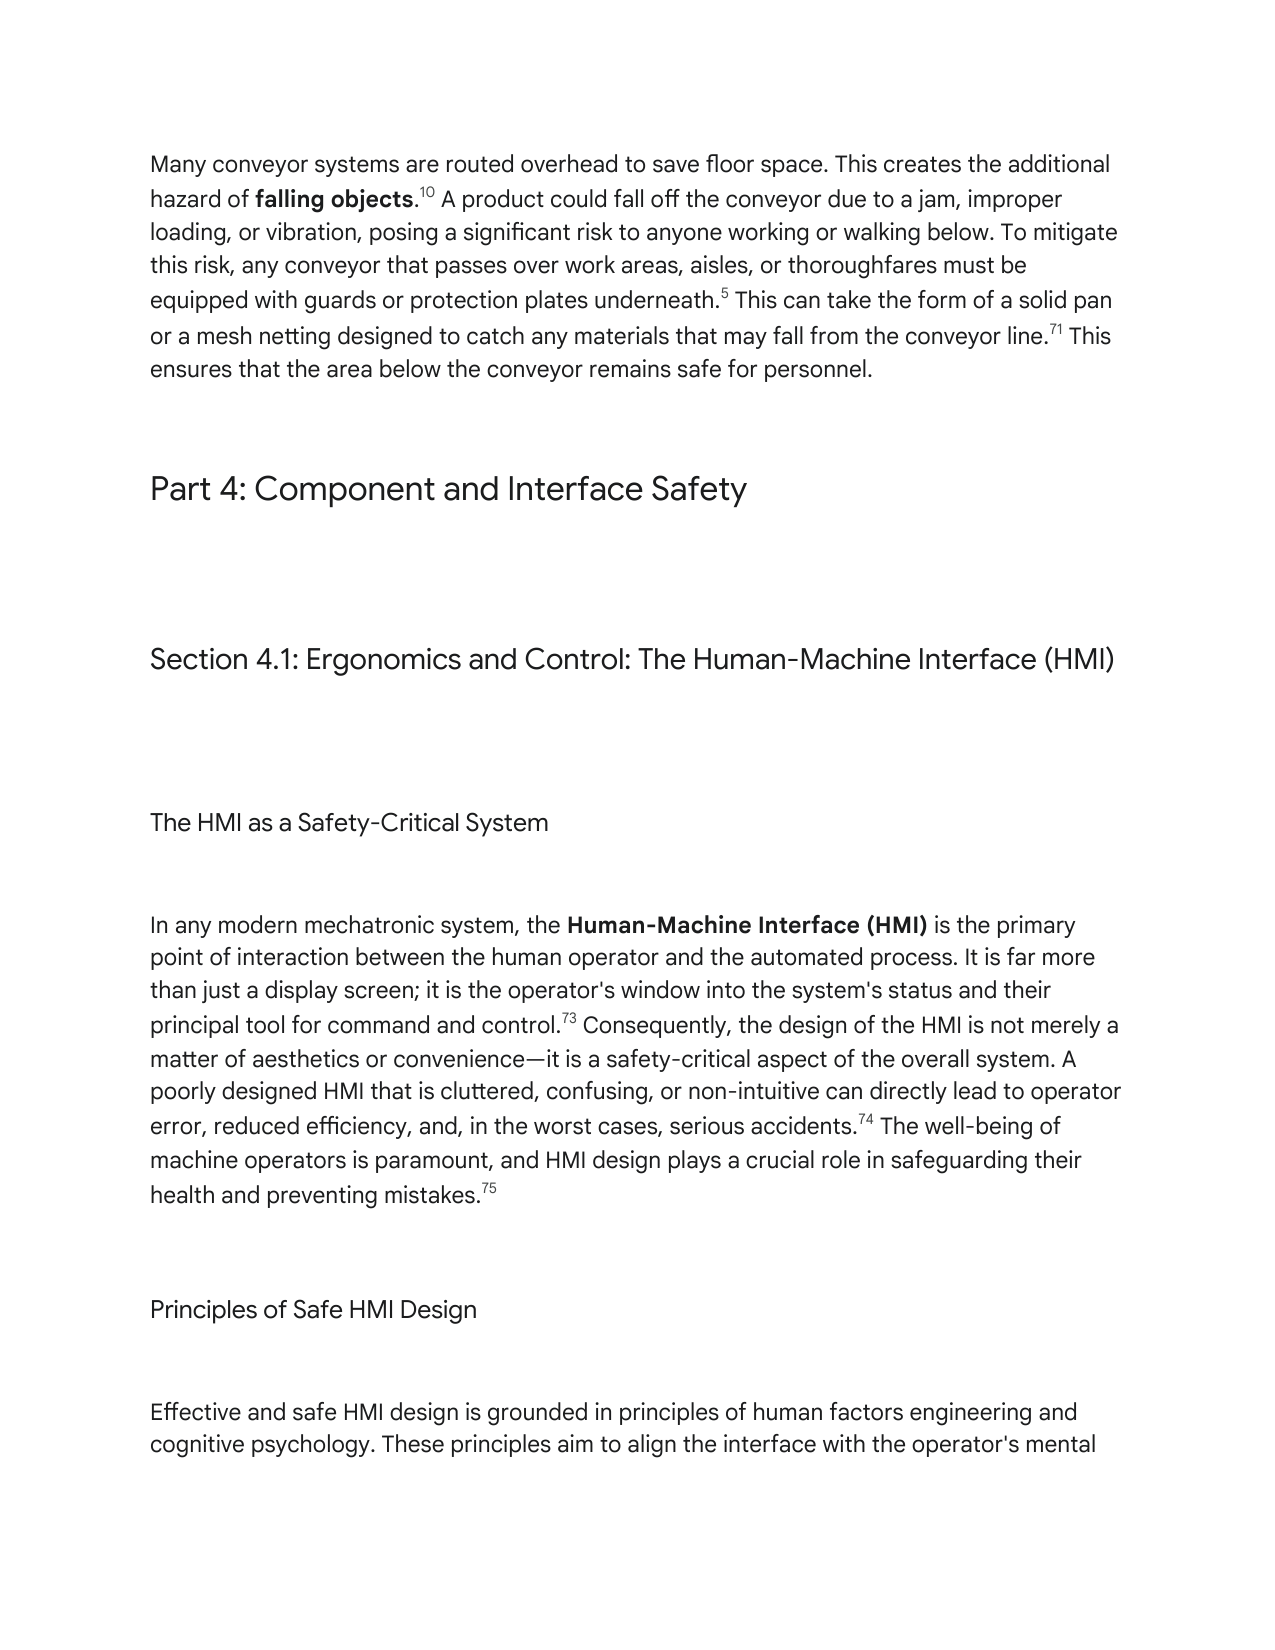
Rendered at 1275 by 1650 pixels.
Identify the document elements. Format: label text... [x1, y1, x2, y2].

subtitle Section 4.1: Ergonomics and Control: The Human-Machine Interface (HMI) [150, 641, 1125, 677]
subtitle The HMI as a Safety-Critical System [150, 808, 1125, 839]
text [150, 1398, 1125, 1459]
text Many conveyor systems are routed overhead to save floor space. This creates the additional hazard of falling objects.10 A product could fall off the conveyor due to a jam, improper loading, or vibration, posing a significant risk to anyone working or walking below. To mitigate this risk, any conveyor that passes over work areas, aisles, or thoroughfares must be equipped with guards or protection plates underneath.5 This can take the form of a solid pan or a mesh netting designed to catch any materials that may fall from the conveyor line.71 This ensures that the area below the conveyor remains safe for personnel. [150, 150, 1125, 384]
subtitle Principles of Safe HMI Design [150, 1295, 1125, 1326]
subtitle Part 4: Component and Interface Safety [150, 468, 1125, 510]
text In any modern mechatronic system, the Human-Machine Interface (HMI) is the primary point of interaction between the human operator and the automated process. It is far more than just a display screen; it is the operator's window into the system's status and their principal tool for command and control.73 Consequently, the design of the HMI is not merely a matter of aesthetics or convenience—it is a safety-critical aspect of the overall system. A poorly designed HMI that is cluttered, confusing, or non-intuitive can directly lead to operator error, reduced efficiency, and, in the worst cases, serious accidents.74 The well-being of machine operators is paramount, and HMI design plays a crucial role in safeguarding their health and preventing mistakes.75 [150, 911, 1125, 1210]
